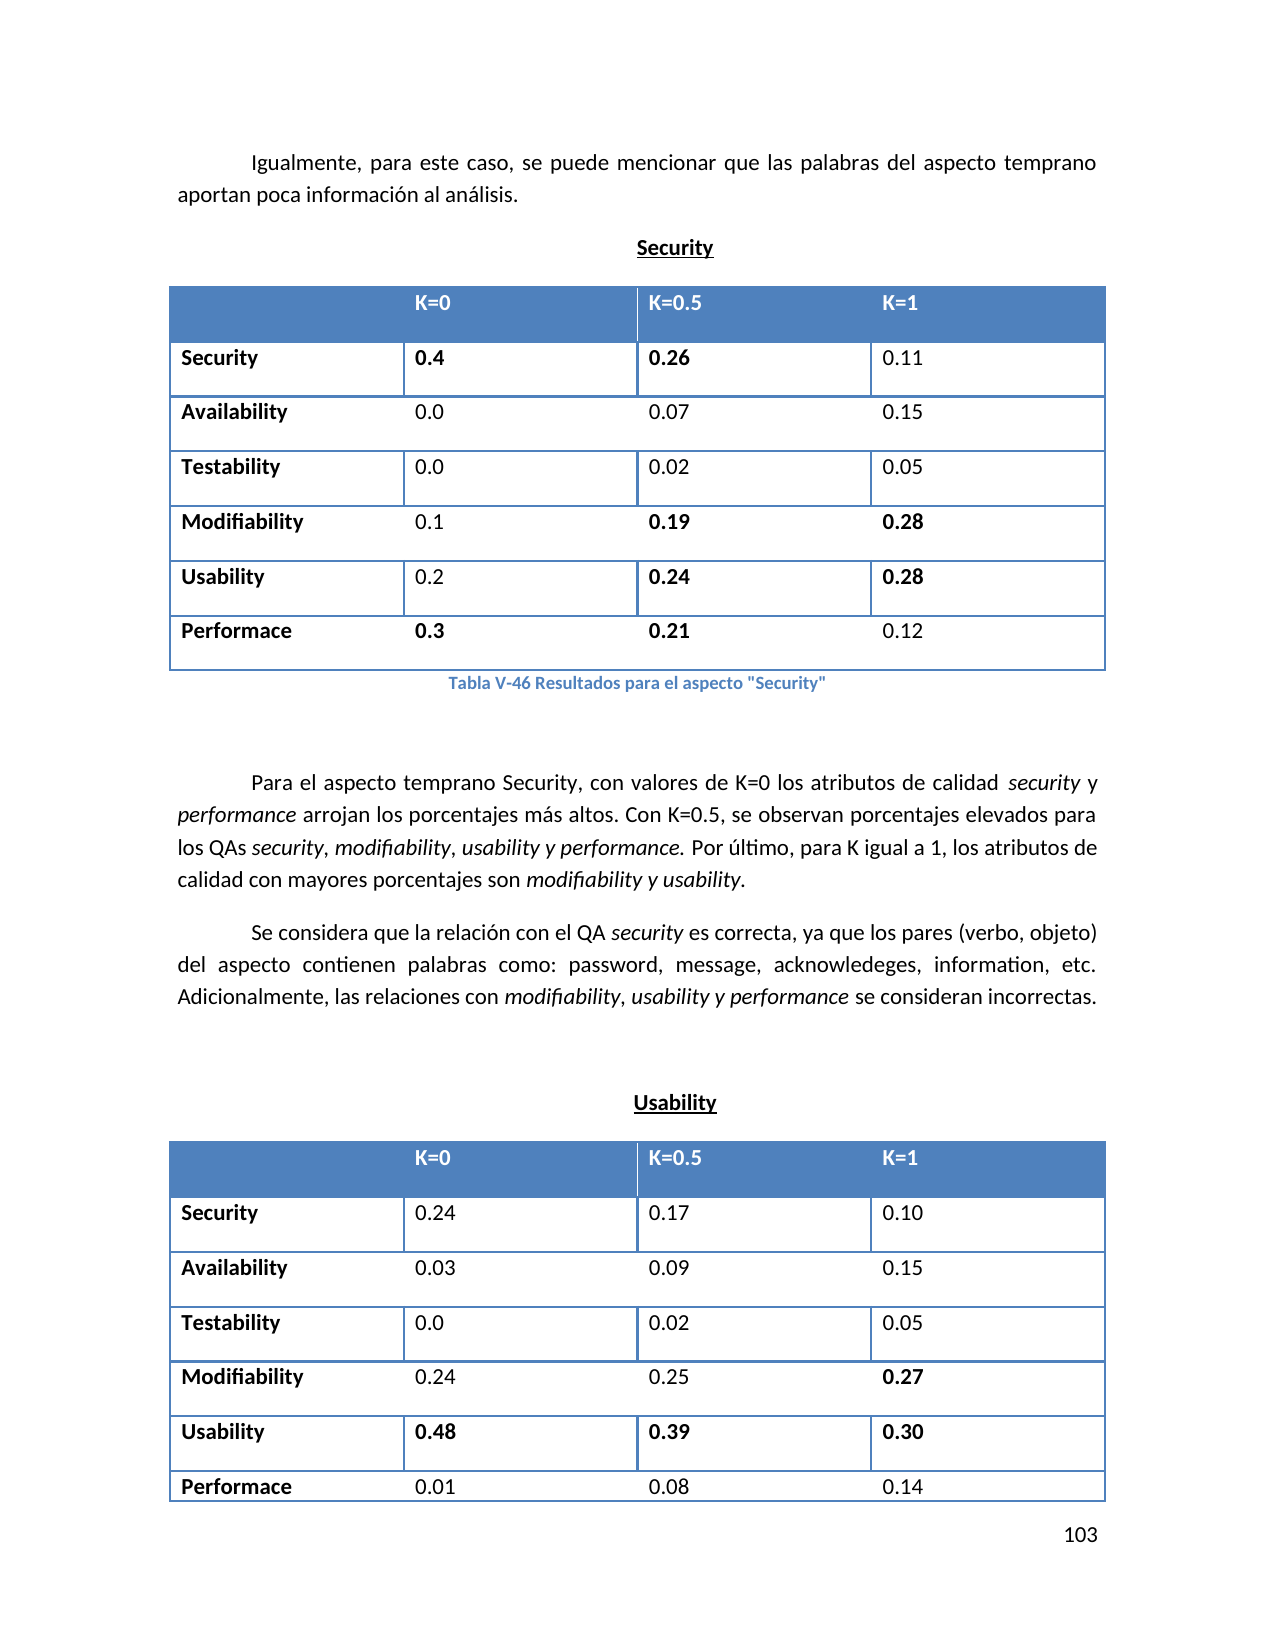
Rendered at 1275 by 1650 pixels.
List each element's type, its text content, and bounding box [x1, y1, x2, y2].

table_cell 0.02 [639, 1308, 870, 1360]
table_cell 0.11 [872, 343, 1104, 395]
table_cell 0.2 [405, 562, 636, 614]
table_header K=1 [871, 1143, 1104, 1196]
table_cell 0.09 [638, 1253, 871, 1306]
table_header K=0.5 [638, 288, 871, 341]
table_cell 0.0 [404, 398, 637, 450]
table_cell 0.24 [639, 562, 870, 614]
list Usability [252, 1088, 1098, 1116]
table_cell Testability [171, 452, 403, 505]
table_cell 0.30 [872, 1417, 1104, 1470]
table_cell 0.08 [638, 1472, 871, 1500]
table_cell 0.05 [872, 452, 1104, 505]
table_header K=0 [404, 288, 637, 341]
table_header [171, 1143, 404, 1196]
table_cell 0.27 [871, 1363, 1104, 1415]
table_cell 0.07 [638, 398, 871, 450]
table_header K=0 [404, 1143, 637, 1196]
list Security [252, 233, 1098, 261]
table_cell Availability [171, 1253, 404, 1306]
table_cell 0.05 [872, 1308, 1104, 1360]
table_cell Usability [171, 1417, 403, 1470]
table_cell Modifiability [171, 1363, 404, 1415]
table_cell 0.17 [639, 1198, 870, 1251]
table_cell 0.14 [871, 1472, 1104, 1500]
table_cell 0.48 [405, 1417, 636, 1470]
table_cell 0.15 [871, 398, 1104, 450]
table_cell 0.3 [404, 617, 637, 669]
table_cell 0.0 [405, 1308, 636, 1360]
table_cell Usability [171, 562, 403, 614]
table_cell Modifiability [171, 507, 404, 560]
table_cell 0.1 [404, 507, 637, 560]
table_cell Performace [171, 1472, 404, 1500]
text Se considera que la relación con el QA security es correcta, ya que los pares (verbo, objeto) del aspecto contienen palabras como: password, message, acknowledeges, information, etc. Adicionalmente, las relaciones con modifiability, usability y performance se consideran incorrectas. [177, 918, 1098, 1010]
table_header K=1 [871, 288, 1104, 341]
table_cell 0.01 [404, 1472, 637, 1500]
table_cell 0.10 [872, 1198, 1104, 1251]
table_cell Availability [171, 398, 404, 450]
table_header [171, 288, 404, 341]
text Igualmente, para este caso, se puede mencionar que las palabras del aspecto temprano aportan poca información al análisis. [177, 148, 1098, 208]
table_header K=0.5 [638, 1143, 871, 1196]
table_cell 0.03 [404, 1253, 637, 1306]
table_cell 0.4 [405, 343, 636, 395]
table_cell 0.12 [871, 617, 1104, 669]
table_cell 0.26 [639, 343, 870, 395]
table_cell 0.19 [638, 507, 871, 560]
table_cell 0.0 [405, 452, 636, 505]
table_cell 0.25 [638, 1363, 871, 1415]
table_cell Testability [171, 1308, 403, 1360]
table_cell 0.15 [871, 1253, 1104, 1306]
table_cell Security [171, 343, 403, 395]
table_cell 0.21 [638, 617, 871, 669]
table_cell 0.24 [405, 1198, 636, 1251]
table_cell 0.28 [872, 562, 1104, 614]
text Para el aspecto temprano Security, con valores de K=0 los atributos de calidad security y performance arrojan los porcentajes más altos. Con K=0.5, se observan porcentajes elevados para los QAs security, modifiability, usability y performance. Por último, para K igual a 1, los atributos de calidad con mayores porcentajes son modifiability y usability. [177, 768, 1098, 893]
table_cell 0.02 [639, 452, 870, 505]
table_cell 0.24 [404, 1363, 637, 1415]
table_cell 0.39 [639, 1417, 870, 1470]
table_cell Performace [171, 617, 404, 669]
table_cell Security [171, 1198, 403, 1251]
table_cell 0.28 [871, 507, 1104, 560]
